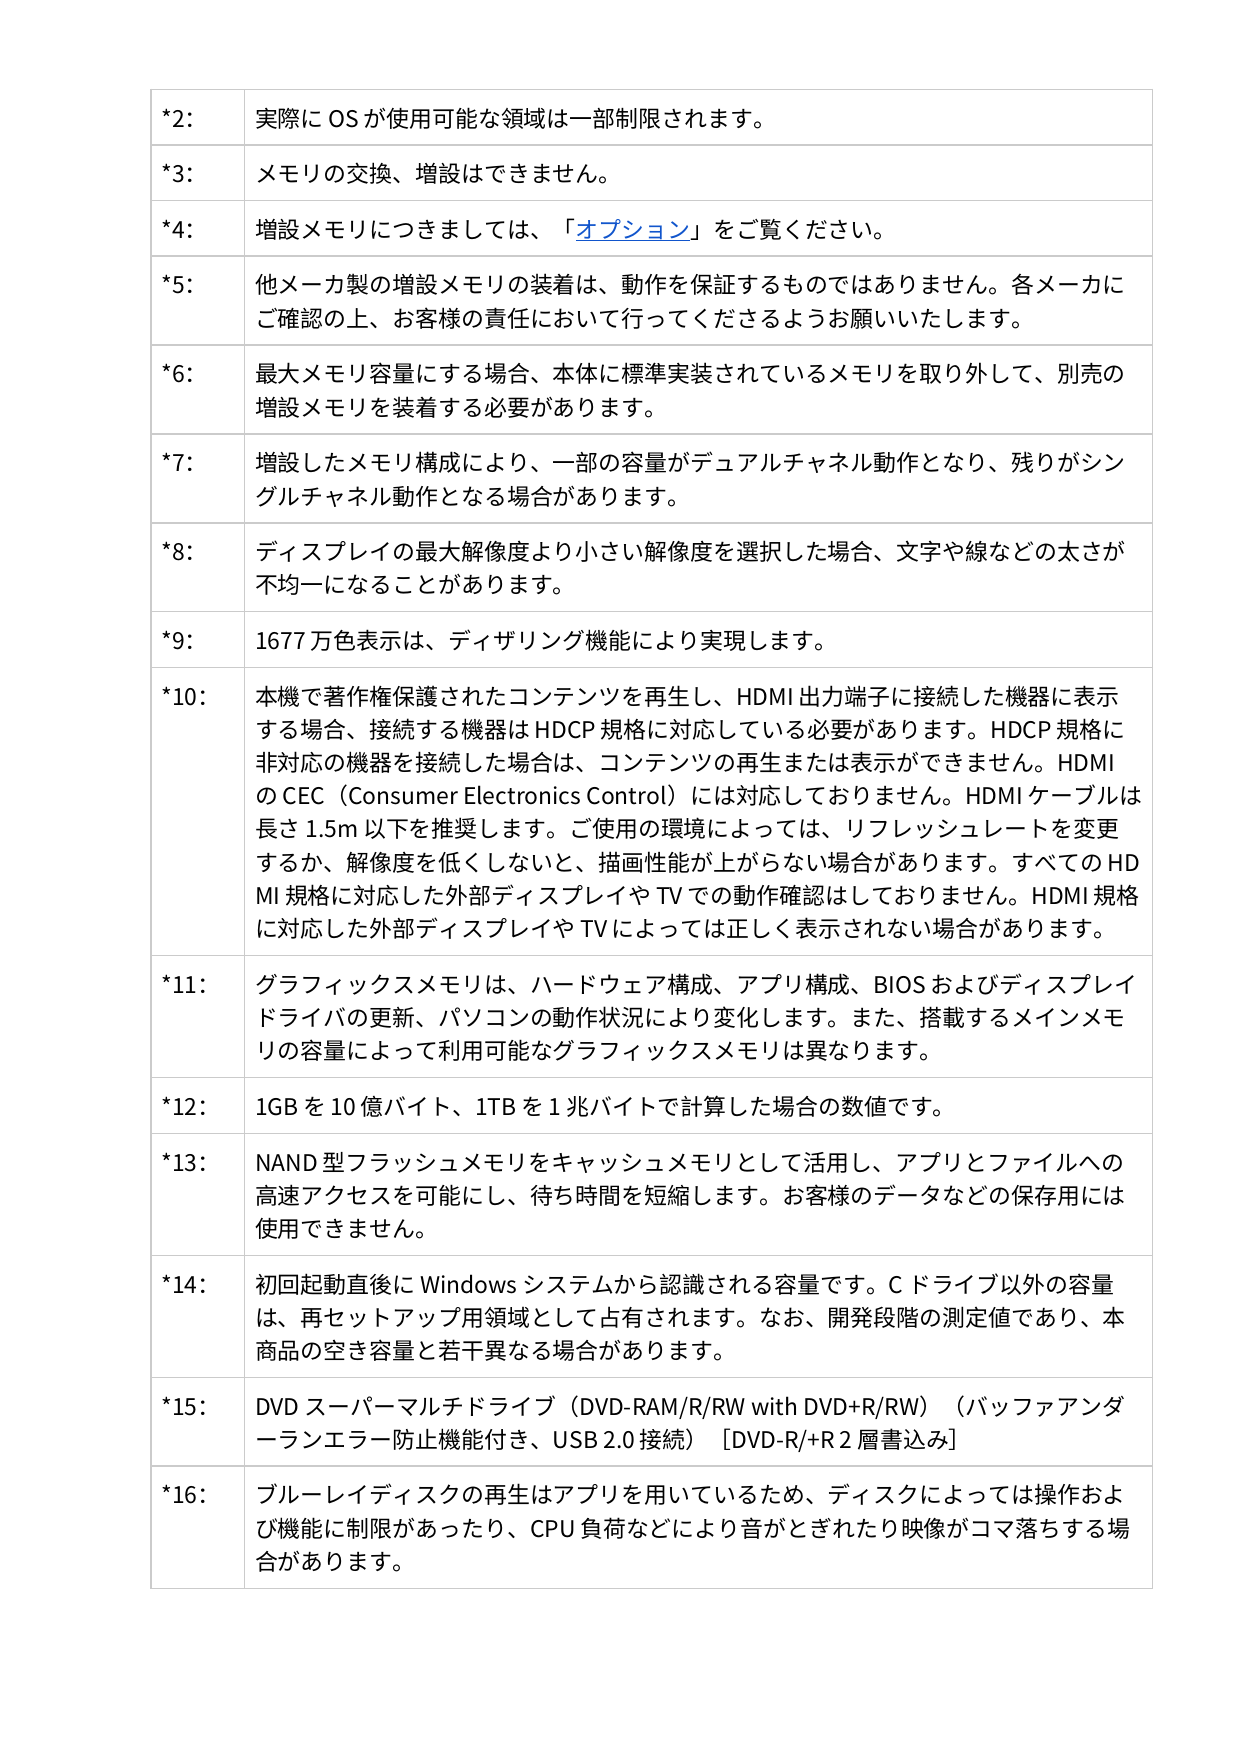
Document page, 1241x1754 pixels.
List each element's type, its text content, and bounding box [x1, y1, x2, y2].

table_cell 最大メモリ容量にする場合、本体に標準実装されているメモリを取り外して、別売の増設メモリを装着する必要があります。 [245, 346, 1152, 433]
table_cell メモリの交換、増設はできません。 [245, 146, 1152, 200]
table_cell *3： [152, 146, 244, 200]
table_cell *14： [152, 1256, 244, 1377]
table_cell *13： [152, 1134, 244, 1254]
table_cell *4： [152, 201, 244, 255]
table_cell DVDスーパーマルチドライブ（DVD-RAM/R/RW with DVD+R/RW）（バッファアンダーランエラー防止機能付き、USB 2.0接続）［DVD-R/+R 2層書込み］ [245, 1378, 1152, 1465]
table_cell ブルーレイディスクの再生はアプリを用いているため、ディスクによっては操作および機能に制限があったり、CPU負荷などにより音がとぎれたり映像がコマ落ちする場合があります。 [245, 1467, 1152, 1587]
table_cell 1677万色表示は、ディザリング機能により実現します。 [245, 612, 1152, 666]
table_cell 本機で著作権保護されたコンテンツを再生し、HDMI出力端子に接続した機器に表示する場合、接続する機器はHDCP規格に対応している必要があります。HDCP規格に非対応の機器を接続した場合は、コンテンツの再生または表示ができません。HDMIのCEC（Consumer Electronics Control）には対応しておりません。HDMIケーブルは長さ1.5m以下を推奨します。ご使用の環境によっては、リフレッシュレートを変更するか、解像度を低くしないと、描画性能が上がらない場合があります。すべてのHDMI規格に対応した外部ディスプレイやTVでの動作確認はしておりません。HDMI規格に対応した外部ディスプレイやTVによっては正しく表示されない場合があります。 [245, 668, 1152, 955]
table_cell *6： [152, 346, 244, 433]
table_cell 初回起動直後にWindowsシステムから認識される容量です。Cドライブ以外の容量は、再セットアップ用領域として占有されます。なお、開発段階の測定値であり、本商品の空き容量と若干異なる場合があります。 [245, 1256, 1152, 1377]
table_cell *8： [152, 524, 244, 611]
table_cell *15： [152, 1378, 244, 1465]
table_cell 増設したメモリ構成により、一部の容量がデュアルチャネル動作となり、残りがシングルチャネル動作となる場合があります。 [245, 435, 1152, 522]
table_cell *5： [152, 257, 244, 344]
table_cell *9： [152, 612, 244, 666]
table_cell 実際にOSが使用可能な領域は一部制限されます。 [245, 90, 1152, 144]
table_cell NAND型フラッシュメモリをキャッシュメモリとして活用し、アプリとファイルへの高速アクセスを可能にし、待ち時間を短縮します。お客様のデータなどの保存用には使用できません。 [245, 1134, 1152, 1254]
table_cell *16： [152, 1467, 244, 1587]
table_cell *7： [152, 435, 244, 522]
table_cell 他メーカ製の増設メモリの装着は、動作を保証するものではありません。各メーカにご確認の上、お客様の責任において行ってくださるようお願いいたします。 [245, 257, 1152, 344]
table_cell 増設メモリにつきましては、「オプション」をご覧ください。 [245, 201, 1152, 255]
table_cell 1GBを10億バイト、1TBを1兆バイトで計算した場合の数値です。 [245, 1078, 1152, 1132]
table_cell *2： [152, 90, 244, 144]
table_cell *12： [152, 1078, 244, 1132]
table_cell *10： [152, 668, 244, 955]
table_cell *11： [152, 956, 244, 1077]
table_cell ディスプレイの最大解像度より小さい解像度を選択した場合、文字や線などの太さが不均一になることがあります。 [245, 524, 1152, 611]
table_cell グラフィックスメモリは、ハードウェア構成、アプリ構成、BIOSおよびディスプレイドライバの更新、パソコンの動作状況により変化します。また、搭載するメインメモリの容量によって利用可能なグラフィックスメモリは異なります。 [245, 956, 1152, 1077]
